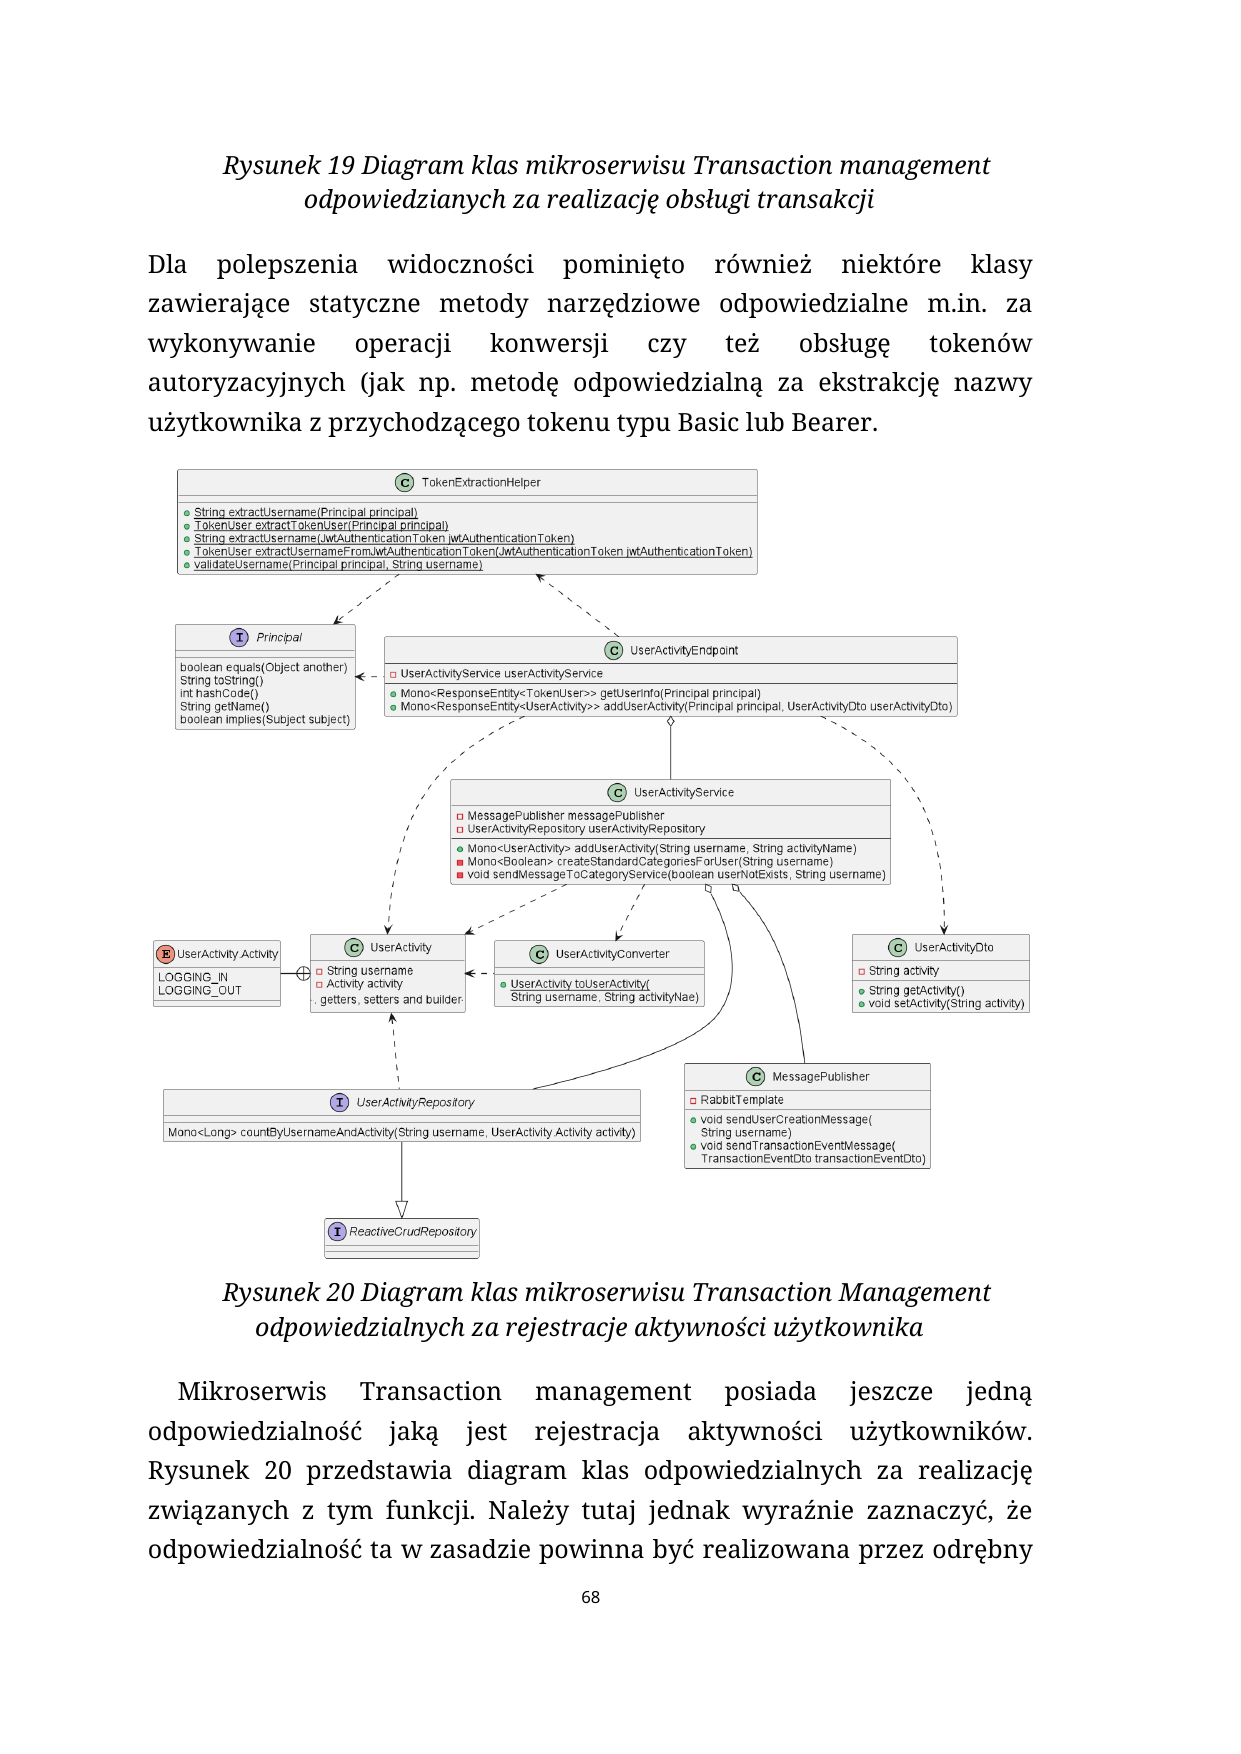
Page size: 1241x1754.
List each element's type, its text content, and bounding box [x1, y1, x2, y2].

picture [147, 463, 1034, 1263]
text Dla polepszenia widoczności pominięto również niektóre klasy zawierające statyczne metody narzędziowe odpowiedzialne m.in. za wykonywanie operacji konwersji czy też obsługę tokenów autoryzacyjnych (jak np. metodę odpowiedzialną za ekstrakcję nazwy użytkownika z przychodzącego tokenu typu Basic lub Bearer. [148, 241, 1033, 439]
